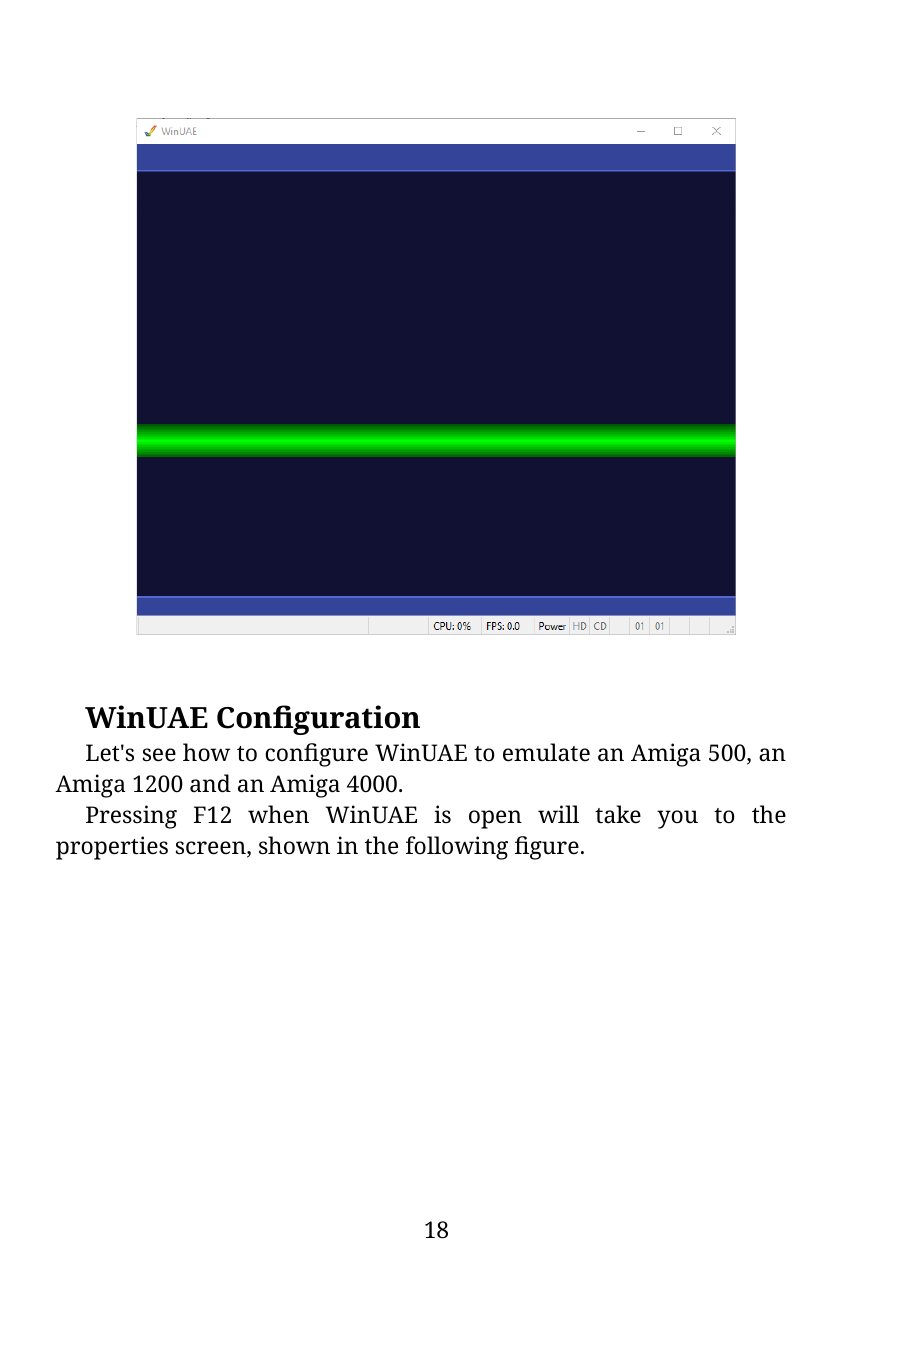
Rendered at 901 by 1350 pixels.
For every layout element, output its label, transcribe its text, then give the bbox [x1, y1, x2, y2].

text Pressing F12 when WinUAE is open will take you to the properties screen, shown in the following figure. [56, 799, 787, 862]
picture [136, 118, 736, 635]
subtitle WinUAE Configuration [56, 697, 787, 737]
text Let's see how to configure WinUAE to emulate an Amiga 500, an Amiga 1200 and an Amiga 4000. [56, 737, 787, 799]
